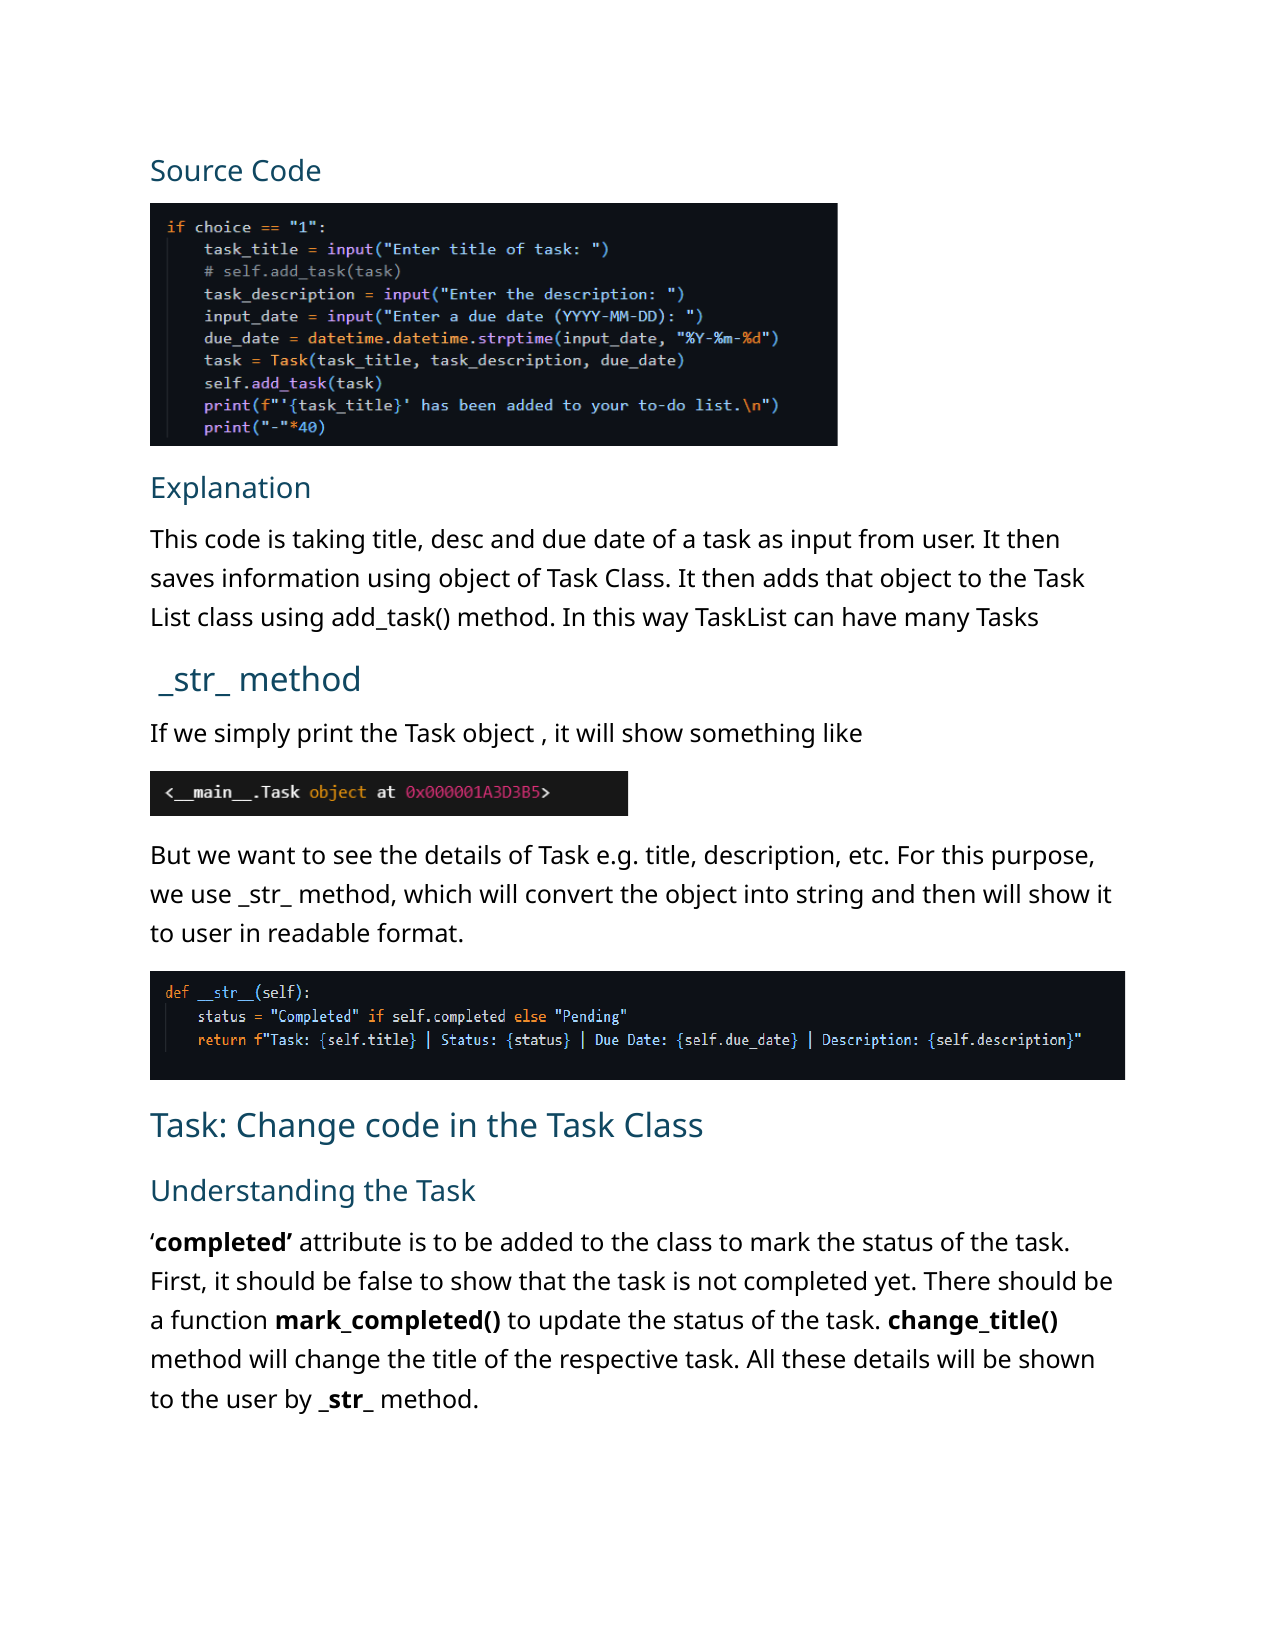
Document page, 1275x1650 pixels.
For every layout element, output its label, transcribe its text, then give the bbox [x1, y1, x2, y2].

text If we simply print the Task object , it will show something like [150, 716, 1125, 750]
subtitle _str_ method [150, 656, 1125, 701]
subtitle Task: Change code in the Task Class [150, 1102, 1125, 1147]
picture [150, 971, 1125, 1080]
picture [150, 203, 838, 446]
subtitle Explanation [150, 467, 1125, 507]
picture [150, 771, 629, 816]
text This code is taking title, desc and due date of a task as input from user. It then saves information using object of Task Class. It then adds that object to the Task List class using add_task() method. In this way TaskList can have many Tasks [150, 521, 1125, 634]
text But we want to see the details of Task e.g. title, description, etc. For this purpose, we use _str_ method, which will convert the object into string and then will show it to user in readable format. [150, 837, 1125, 950]
subtitle Understanding the Task [150, 1171, 1125, 1210]
text ‘completed’ attribute is to be added to the class to mark the status of the task. First, it should be false to show that the task is not completed yet. There should be a function mark_completed() to update the status of the task. change_title() method will change the title of the respective task. All these details will be shown to the user by _str_ method. [150, 1225, 1125, 1415]
subtitle Source Code [150, 150, 1125, 190]
